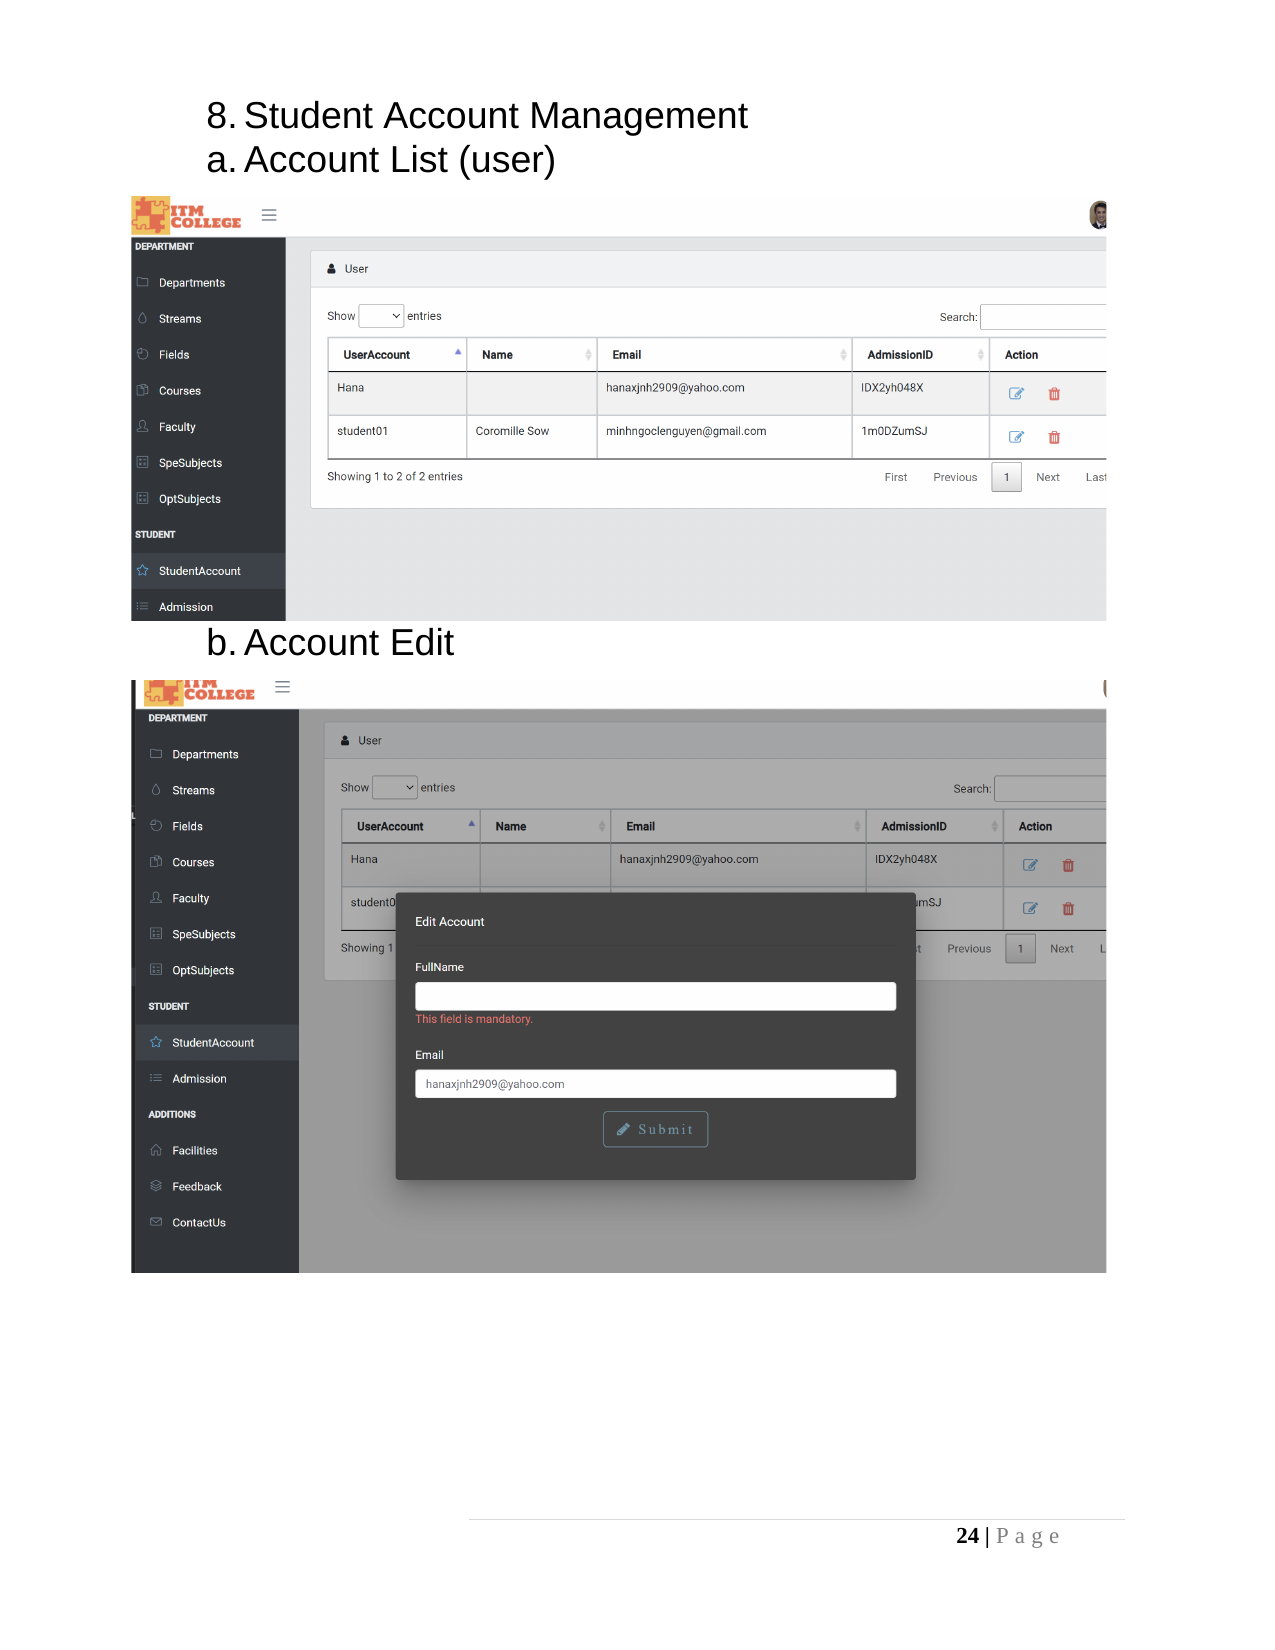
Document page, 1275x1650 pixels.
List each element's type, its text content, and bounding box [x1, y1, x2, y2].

picture [131, 196, 1107, 621]
list Account Edit [206, 621, 1125, 664]
list Account List (user) [206, 137, 1125, 180]
list Student Account Management [206, 94, 1125, 137]
picture [131, 680, 1107, 1273]
